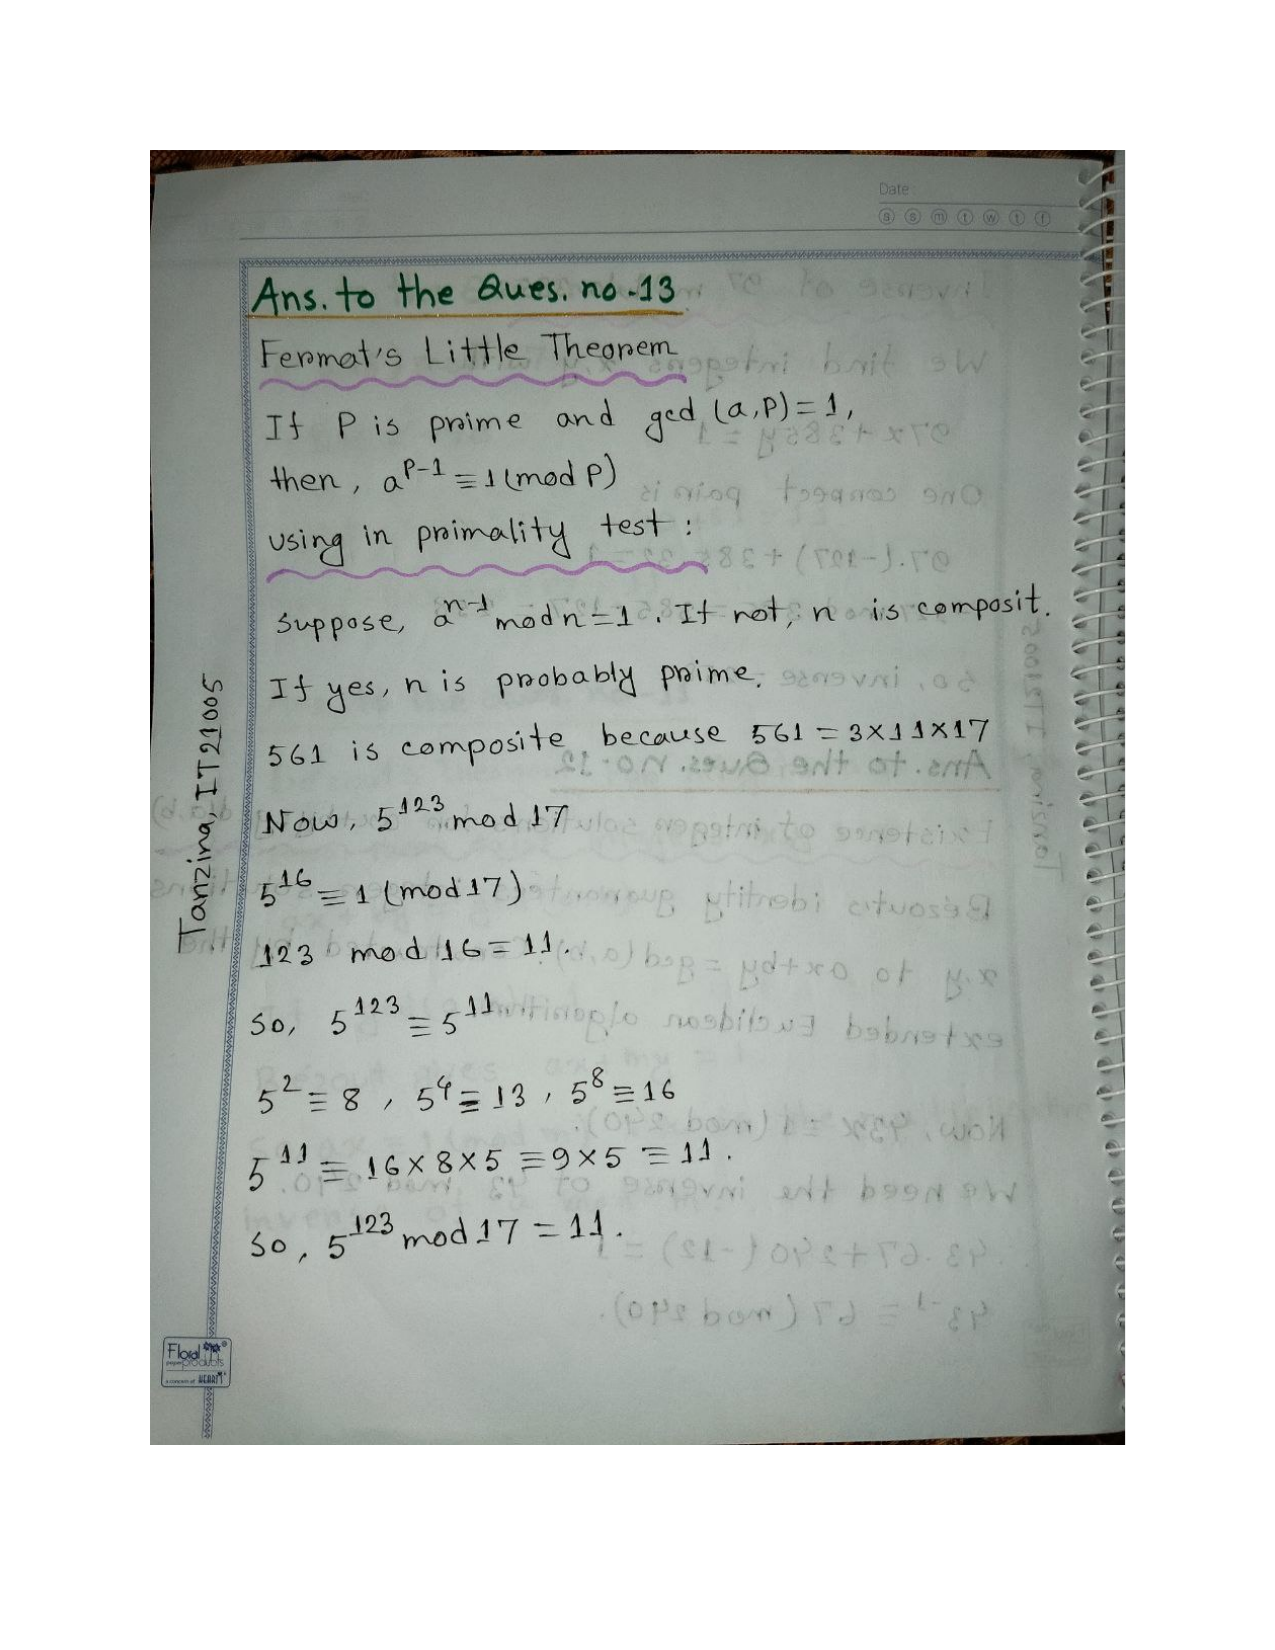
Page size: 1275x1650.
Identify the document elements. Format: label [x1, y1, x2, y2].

picture [150, 150, 1125, 1445]
